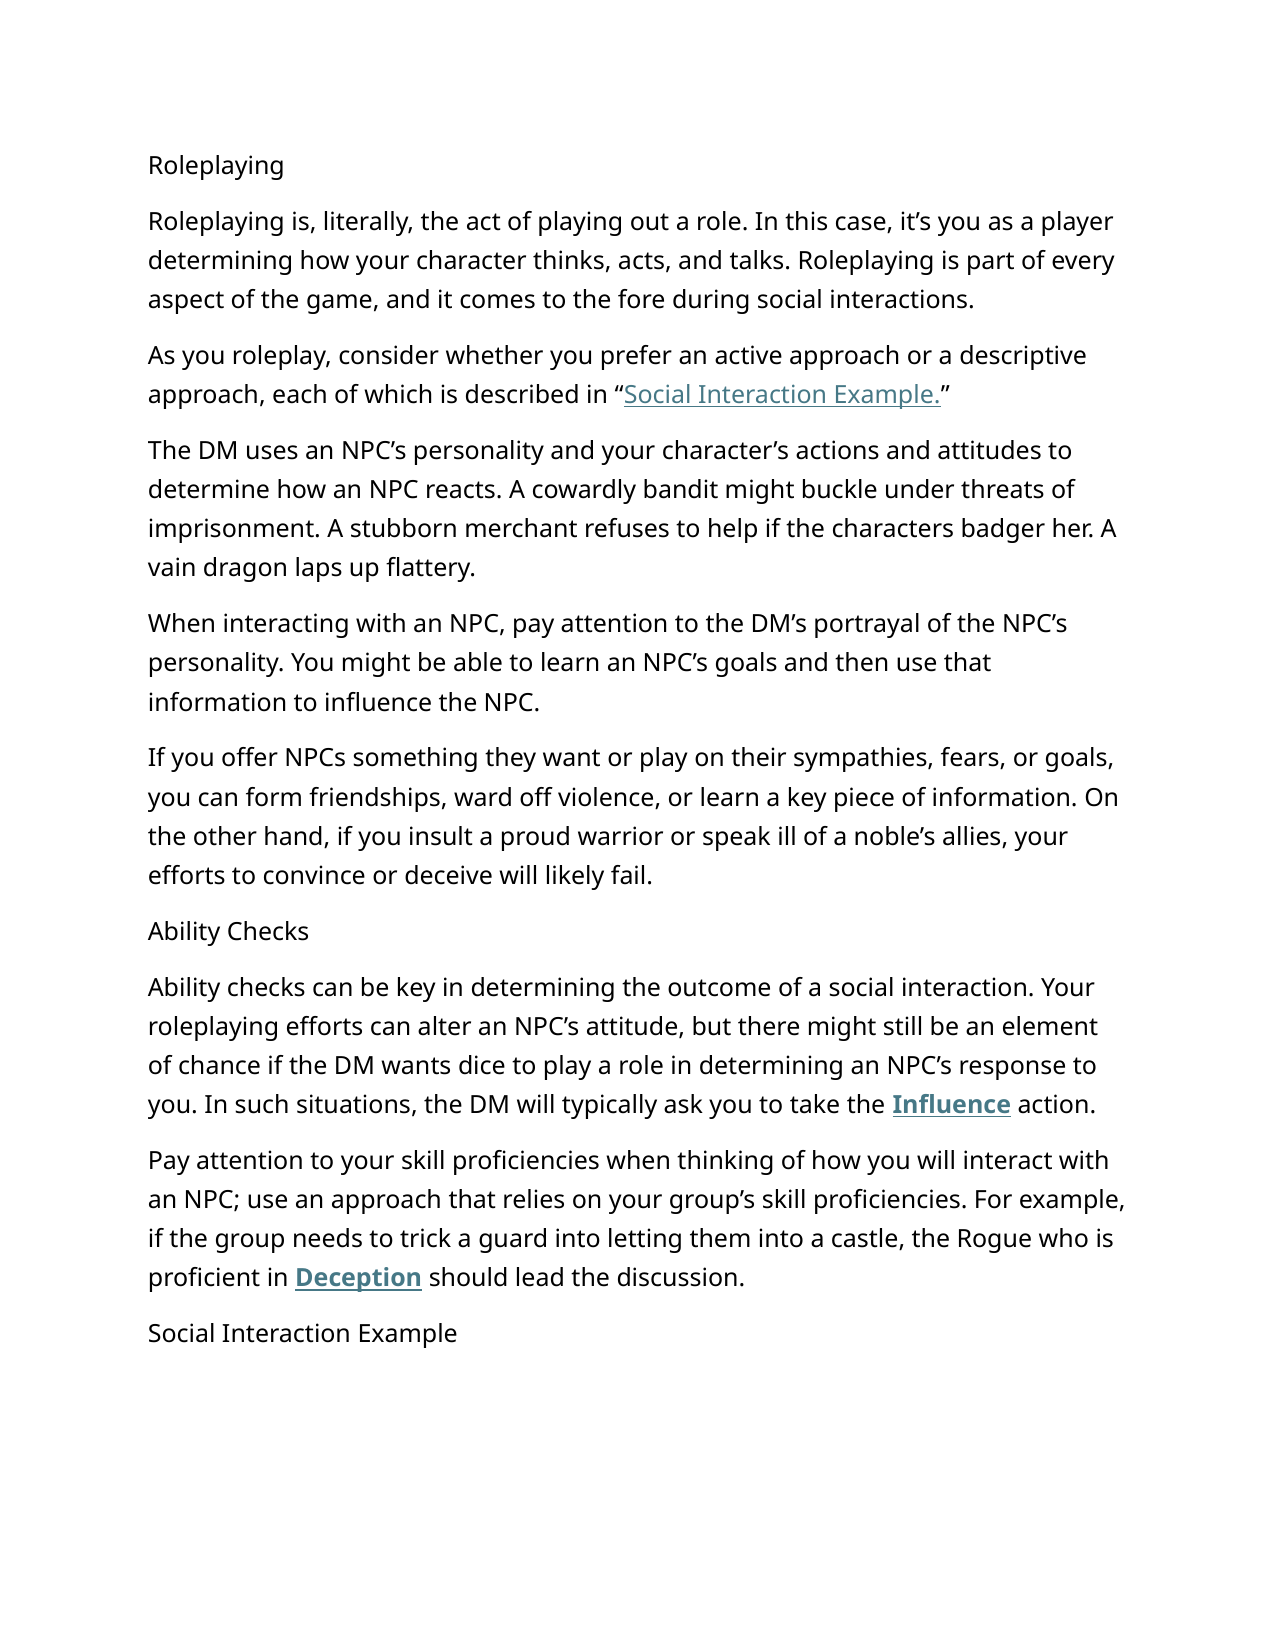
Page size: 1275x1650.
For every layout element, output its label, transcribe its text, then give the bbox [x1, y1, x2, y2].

text When interacting with an NPC, pay attention to the DM’s portrayal of the NPC’s personality. You might be able to learn an NPC’s goals and then use that information to influence the NPC. [148, 606, 1127, 718]
text Ability checks can be key in determining the outcome of a social interaction. Your roleplaying efforts can alter an NPC’s attitude, but there might still be an element of chance if the DM wants dice to play a role in determining an NPC’s response to you. In such situations, the DM will typically ask you to take the Influence action. [148, 969, 1127, 1121]
text If you offer NPCs something they want or play on their sympathies, fears, or goals, you can form friendships, ward off violence, or learn a key piece of information. On the other hand, if you insult a proud warrior or speak ill of a noble’s allies, your efforts to convince or deceive will likely fail. [148, 740, 1127, 892]
text Ability Checks [148, 913, 1127, 947]
text The DM uses an NPC’s personality and your character’s actions and attitudes to determine how an NPC reacts. A cowardly bandit might buckle under threats of imprisonment. A stubborn merchant refuses to help if the characters badger her. A vain dragon laps up flattery. [148, 433, 1127, 584]
text As you roleplay, consider whether you prefer an active approach or a descriptive approach, each of which is described in “Social Interaction Example.” [148, 338, 1127, 411]
text Roleplaying [148, 148, 1127, 182]
text Pay attention to your skill proficiencies when thinking of how you will interact with an NPC; use an approach that relies on your group’s skill proficiencies. For example, if the group needs to trick a guard into letting them into a castle, the Rogue who is proficient in Deception should lead the discussion. [148, 1143, 1127, 1294]
text Social Interaction Example [148, 1316, 1127, 1350]
text Roleplaying is, literally, the act of playing out a role. In this case, it’s you as a player determining how your character thinks, acts, and talks. Roleplaying is part of every aspect of the game, and it comes to the fore during social interactions. [148, 203, 1127, 316]
